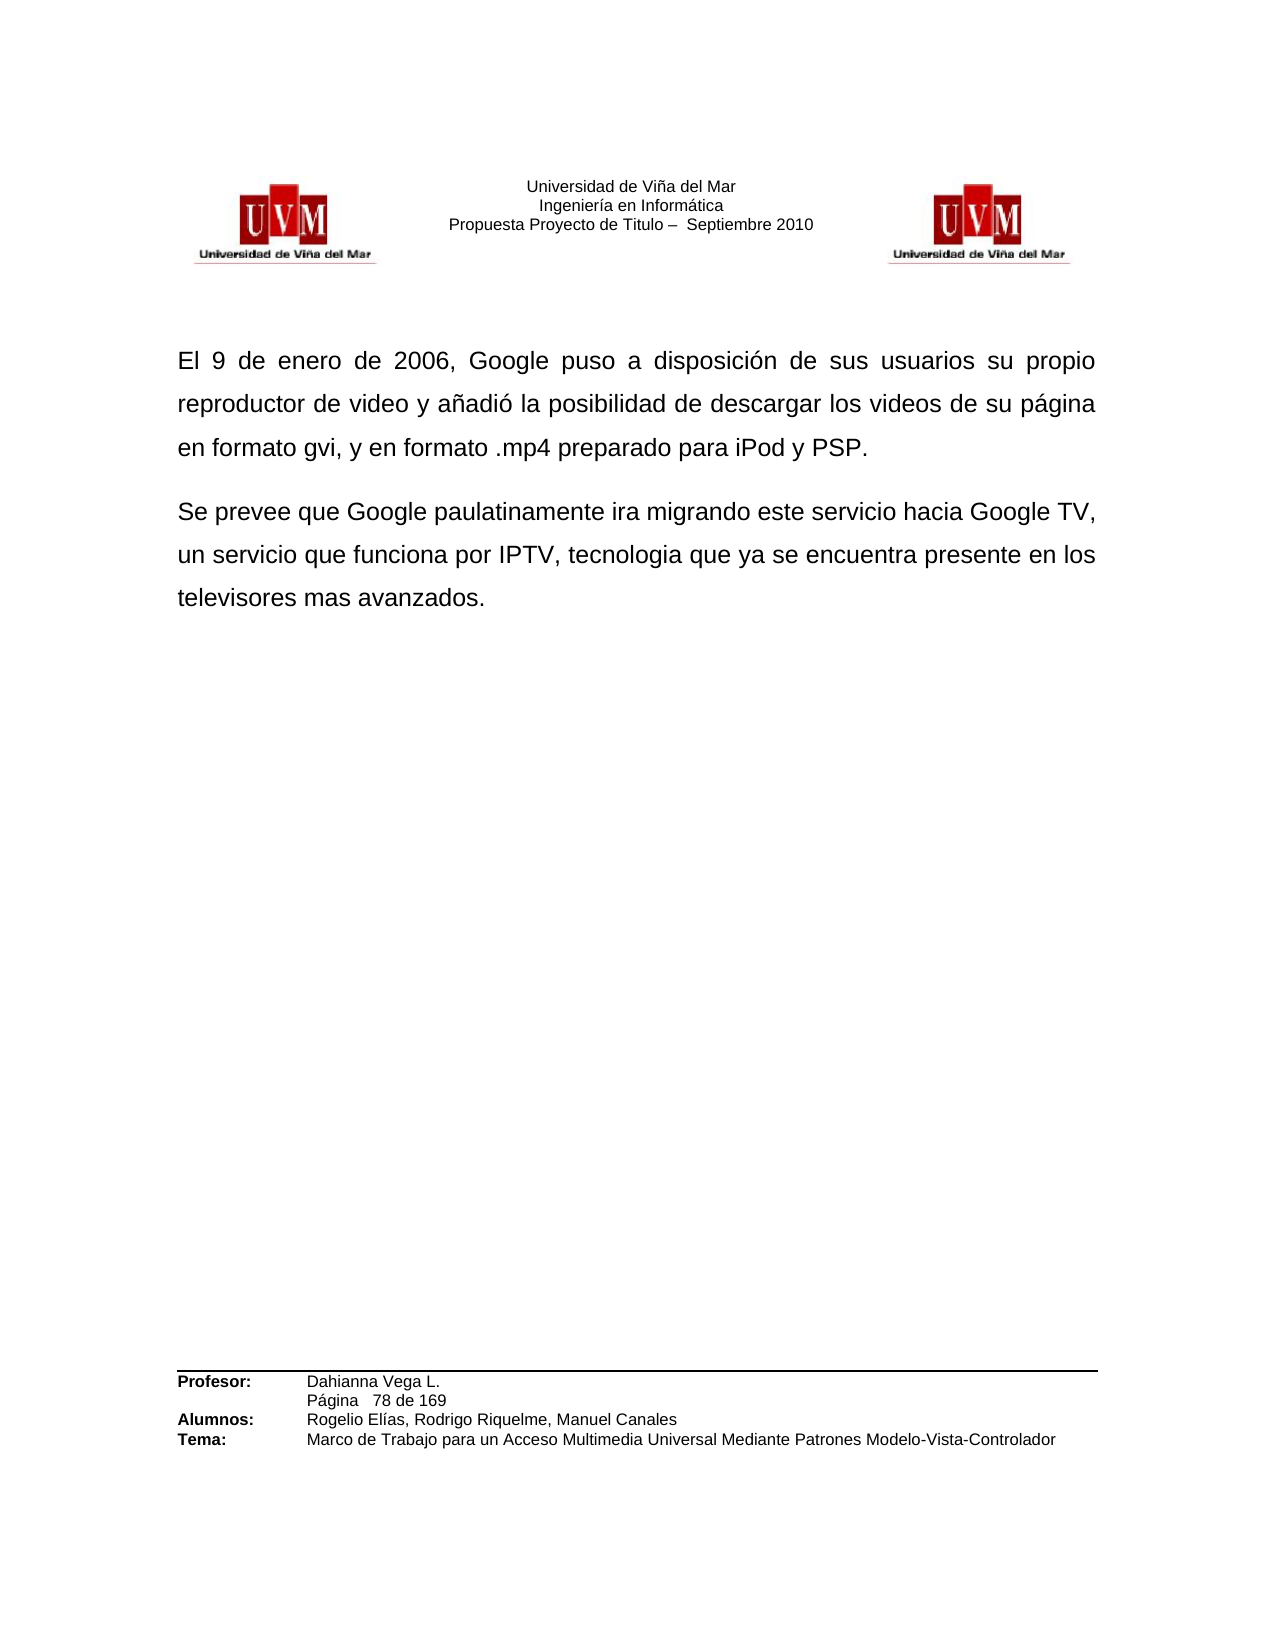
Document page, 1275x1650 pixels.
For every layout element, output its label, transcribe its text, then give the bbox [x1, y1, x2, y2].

picture [177, 176, 390, 267]
picture [871, 176, 1084, 267]
text Se prevee que Google paulatinamente ira migrando este servicio hacia Google TV, un servicio que funciona por IPTV, tecnologia que ya se encuentra presente en los televisores mas avanzados. [177, 497, 1098, 612]
text El 9 de enero de 2006, Google puso a disposición de sus usuarios su propio reproductor de video y añadió la posibilidad de descargar los videos de su página en formato gvi, y en formato .mp4 preparado para iPod y PSP. [177, 346, 1098, 461]
